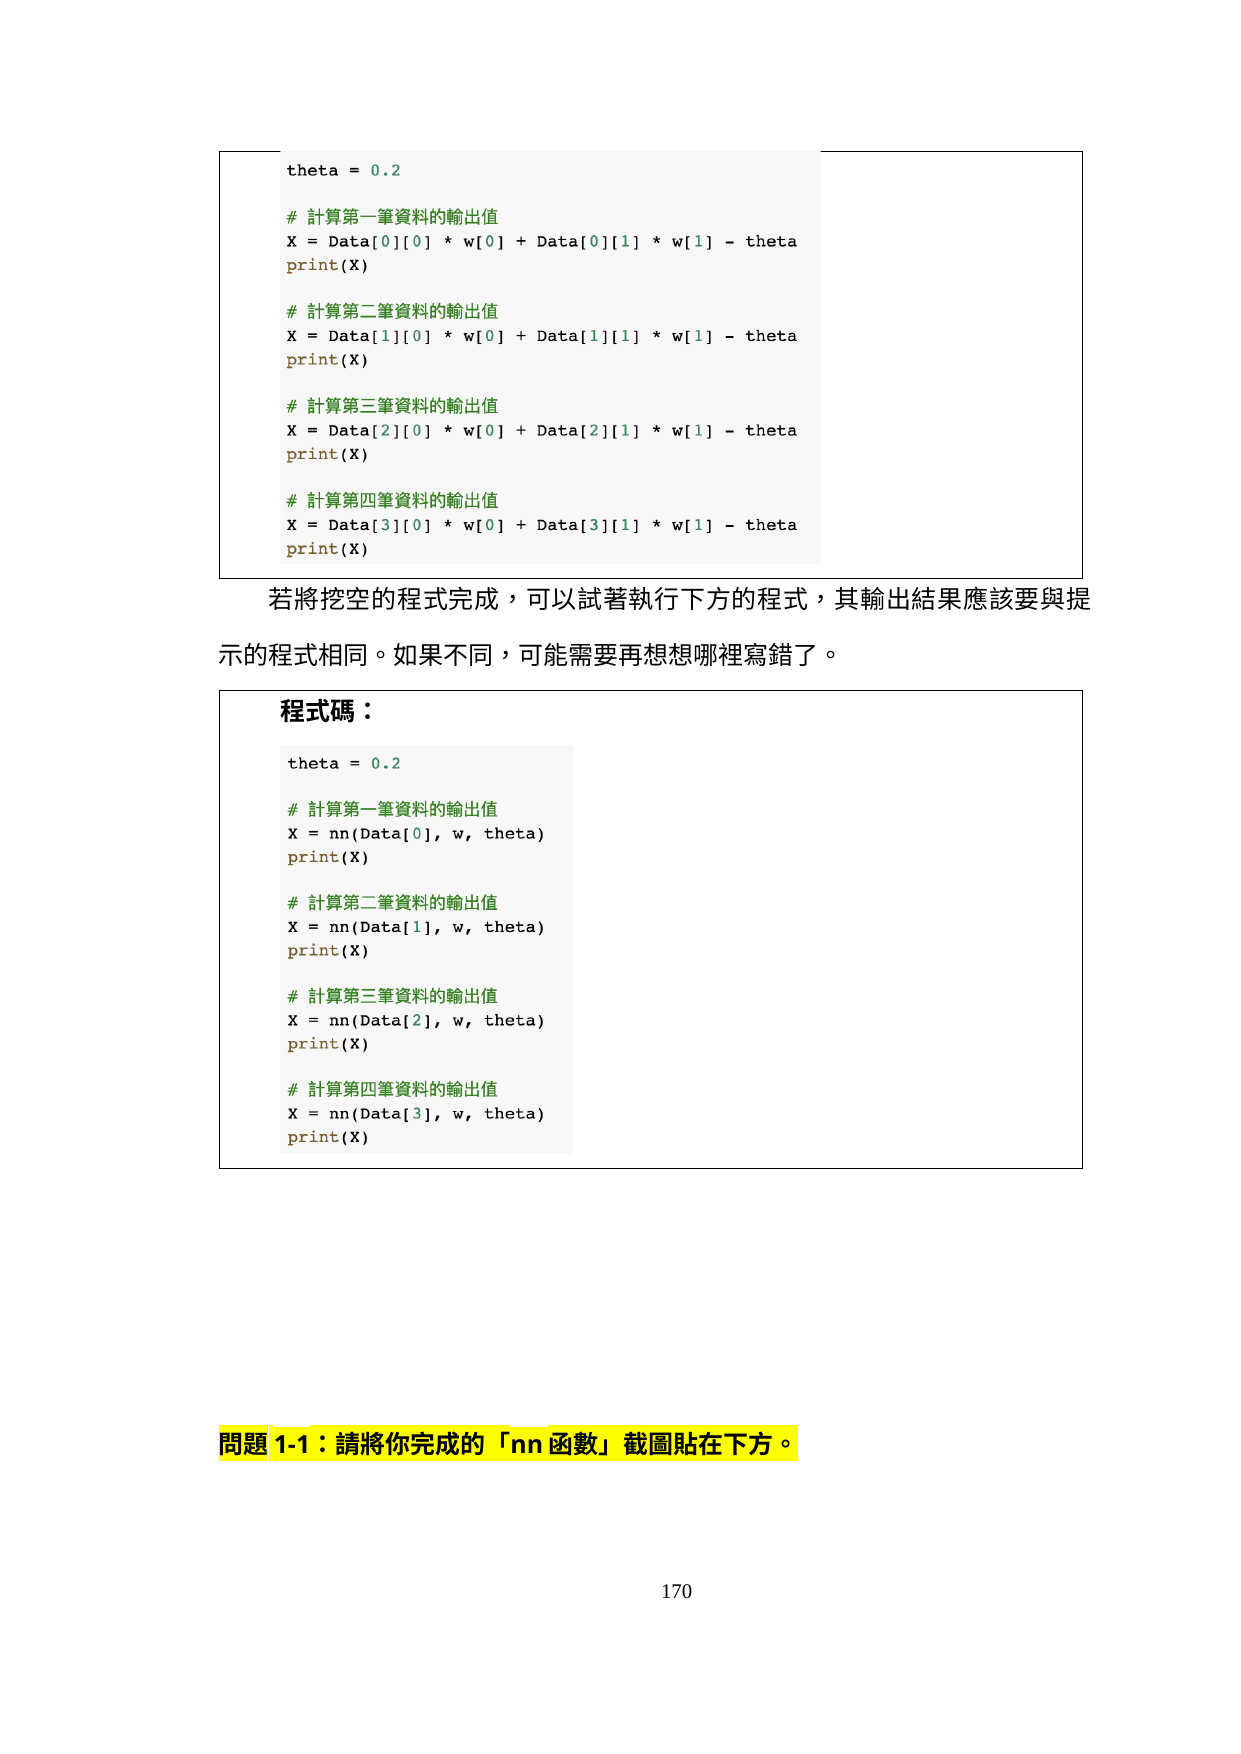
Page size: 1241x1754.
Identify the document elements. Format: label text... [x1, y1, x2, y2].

table_header 程式碼： [220, 691, 1082, 1168]
picture [280, 745, 574, 1154]
text 若將挖空的程式完成，可以試著執行下方的程式，其輸出結果應該要與提示的程式相同。如果不同，可能需要再想想哪裡寫錯了。 [218, 578, 1092, 672]
picture [280, 151, 821, 564]
text 問題1-1：請將你完成的「nn函數」截圖貼在下方。 [218, 1424, 1092, 1461]
table_header 提示： 試著執行下方的程式，在這邊就是將資料的「長、寬」與對應的權重相乘後加總，再減去𝜃值。 程式碼： [220, 152, 1082, 577]
